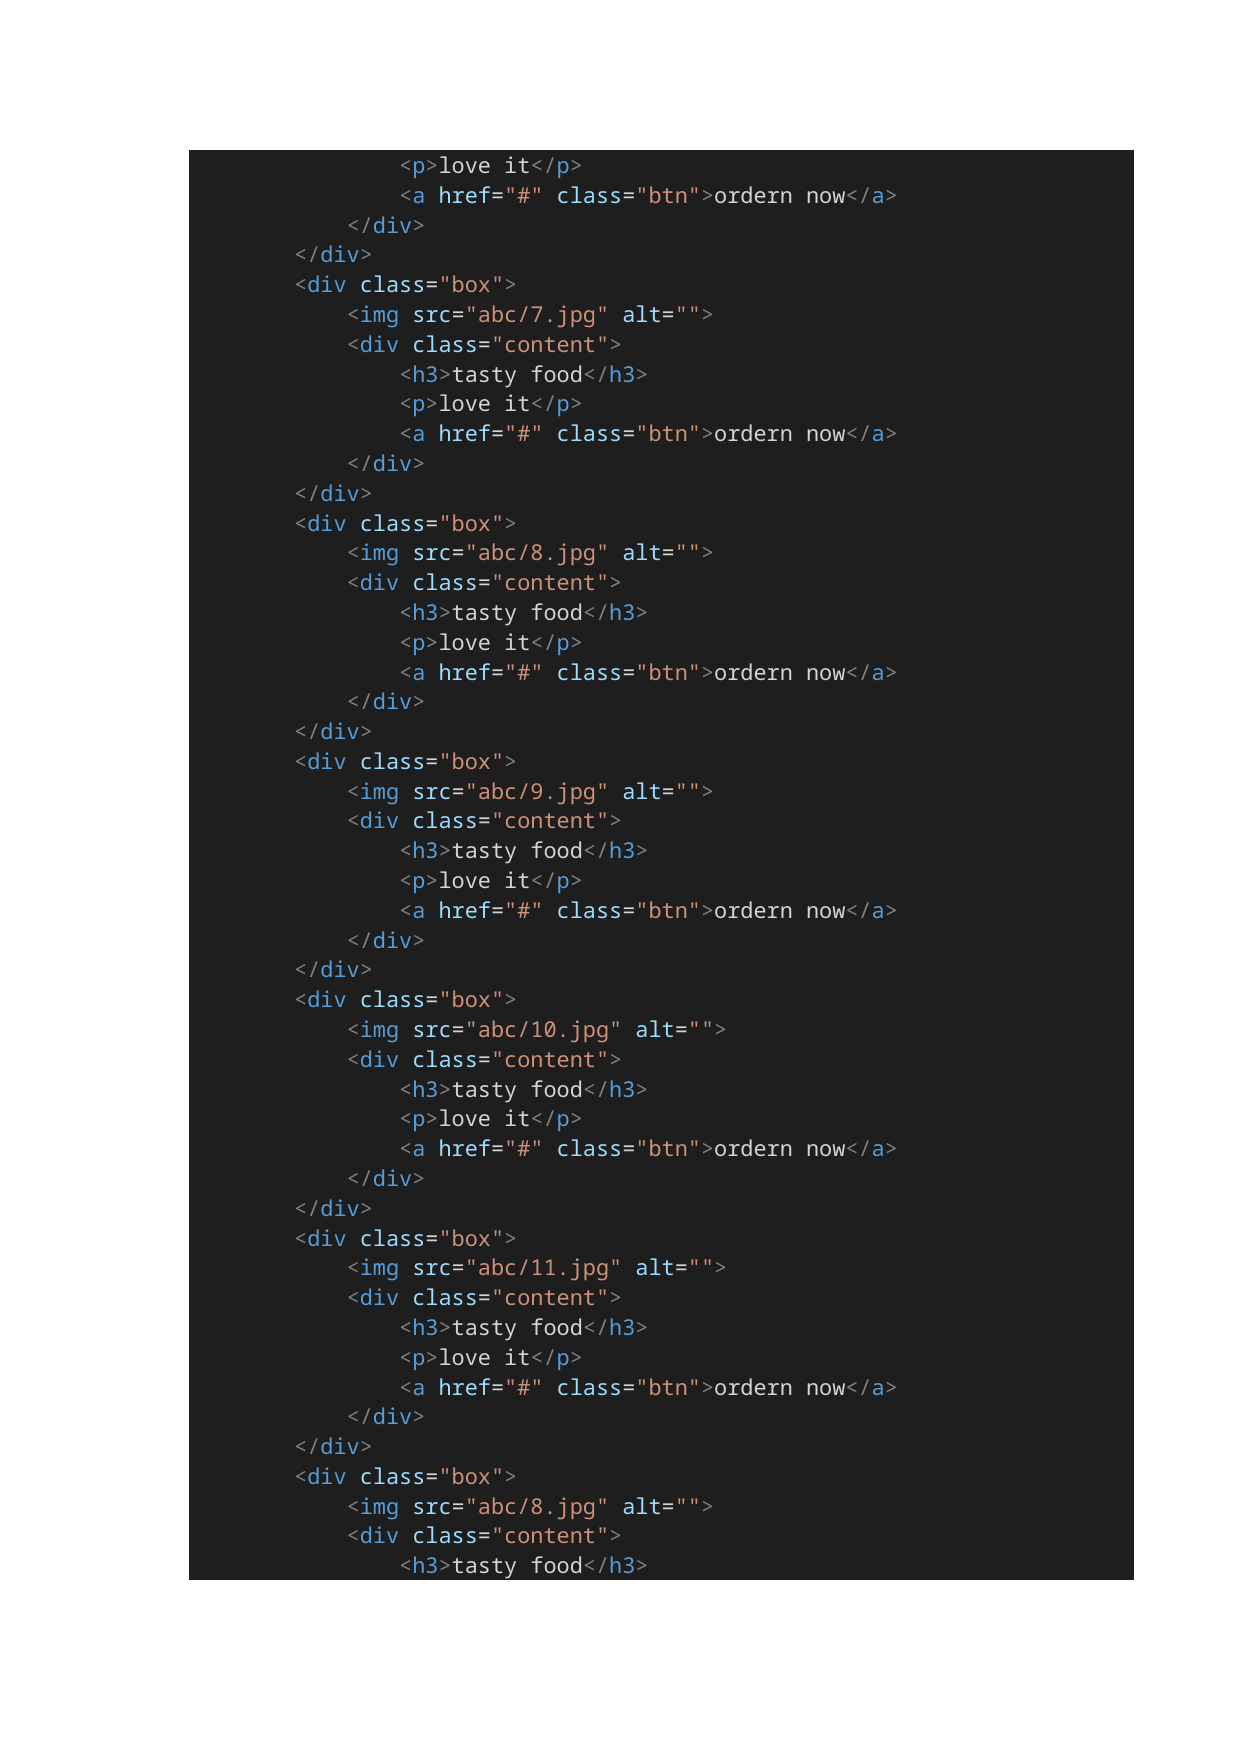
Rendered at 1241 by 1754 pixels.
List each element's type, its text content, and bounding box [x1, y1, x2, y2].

text <div class="box"> [189, 984, 1134, 1014]
text </div> [189, 686, 1134, 716]
text <p>love it</p> [189, 627, 1134, 656]
text <h3>tasty food</h3> [189, 1550, 1134, 1580]
text </div> [189, 239, 1134, 269]
text <img src="abc/11.jpg" alt=""> [189, 1252, 1134, 1282]
text <div class="box"> [189, 507, 1134, 537]
text <img src="abc/8.jpg" alt=""> [189, 537, 1134, 567]
text <p>love it</p> [189, 865, 1134, 895]
text <img src="abc/9.jpg" alt=""> [189, 776, 1134, 805]
text <img src="abc/10.jpg" alt=""> [189, 1014, 1134, 1044]
text </div> [189, 1193, 1134, 1222]
text <div class="content"> [189, 805, 1134, 835]
text <a href="#" class="btn">ordern now</a> [189, 1133, 1134, 1163]
text <p>love it</p> [189, 388, 1134, 418]
text </div> [189, 924, 1134, 954]
text <h3>tasty food</h3> [189, 1073, 1134, 1103]
text <div class="content"> [189, 1044, 1134, 1073]
text <h3>tasty food</h3> [189, 597, 1134, 627]
text <p>love it</p> [189, 1342, 1134, 1371]
text <div class="box"> [189, 269, 1134, 299]
text <div class="box"> [189, 1461, 1134, 1491]
text </div> [189, 478, 1134, 507]
text <img src="abc/8.jpg" alt=""> [189, 1491, 1134, 1520]
text <h3>tasty food</h3> [189, 358, 1134, 388]
text <a href="#" class="btn">ordern now</a> [189, 180, 1134, 209]
text <div class="box"> [189, 1222, 1134, 1252]
text <div class="content"> [189, 1520, 1134, 1550]
text <p>love it</p> [189, 150, 1134, 180]
text </div> [189, 1163, 1134, 1193]
text <div class="box"> [189, 746, 1134, 776]
text </div> [189, 448, 1134, 478]
text <img src="abc/7.jpg" alt=""> [189, 299, 1134, 329]
text <a href="#" class="btn">ordern now</a> [189, 656, 1134, 686]
text <p>love it</p> [189, 1103, 1134, 1133]
text </div> [189, 716, 1134, 746]
text </div> [189, 209, 1134, 239]
text <a href="#" class="btn">ordern now</a> [189, 418, 1134, 448]
text <a href="#" class="btn">ordern now</a> [189, 1371, 1134, 1401]
text <div class="content"> [189, 567, 1134, 597]
text <div class="content"> [189, 1282, 1134, 1312]
text </div> [189, 1431, 1134, 1461]
text <h3>tasty food</h3> [189, 1312, 1134, 1342]
text </div> [189, 1401, 1134, 1431]
text </div> [189, 954, 1134, 984]
text <a href="#" class="btn">ordern now</a> [189, 895, 1134, 924]
text <h3>tasty food</h3> [189, 835, 1134, 865]
text <div class="content"> [189, 329, 1134, 358]
